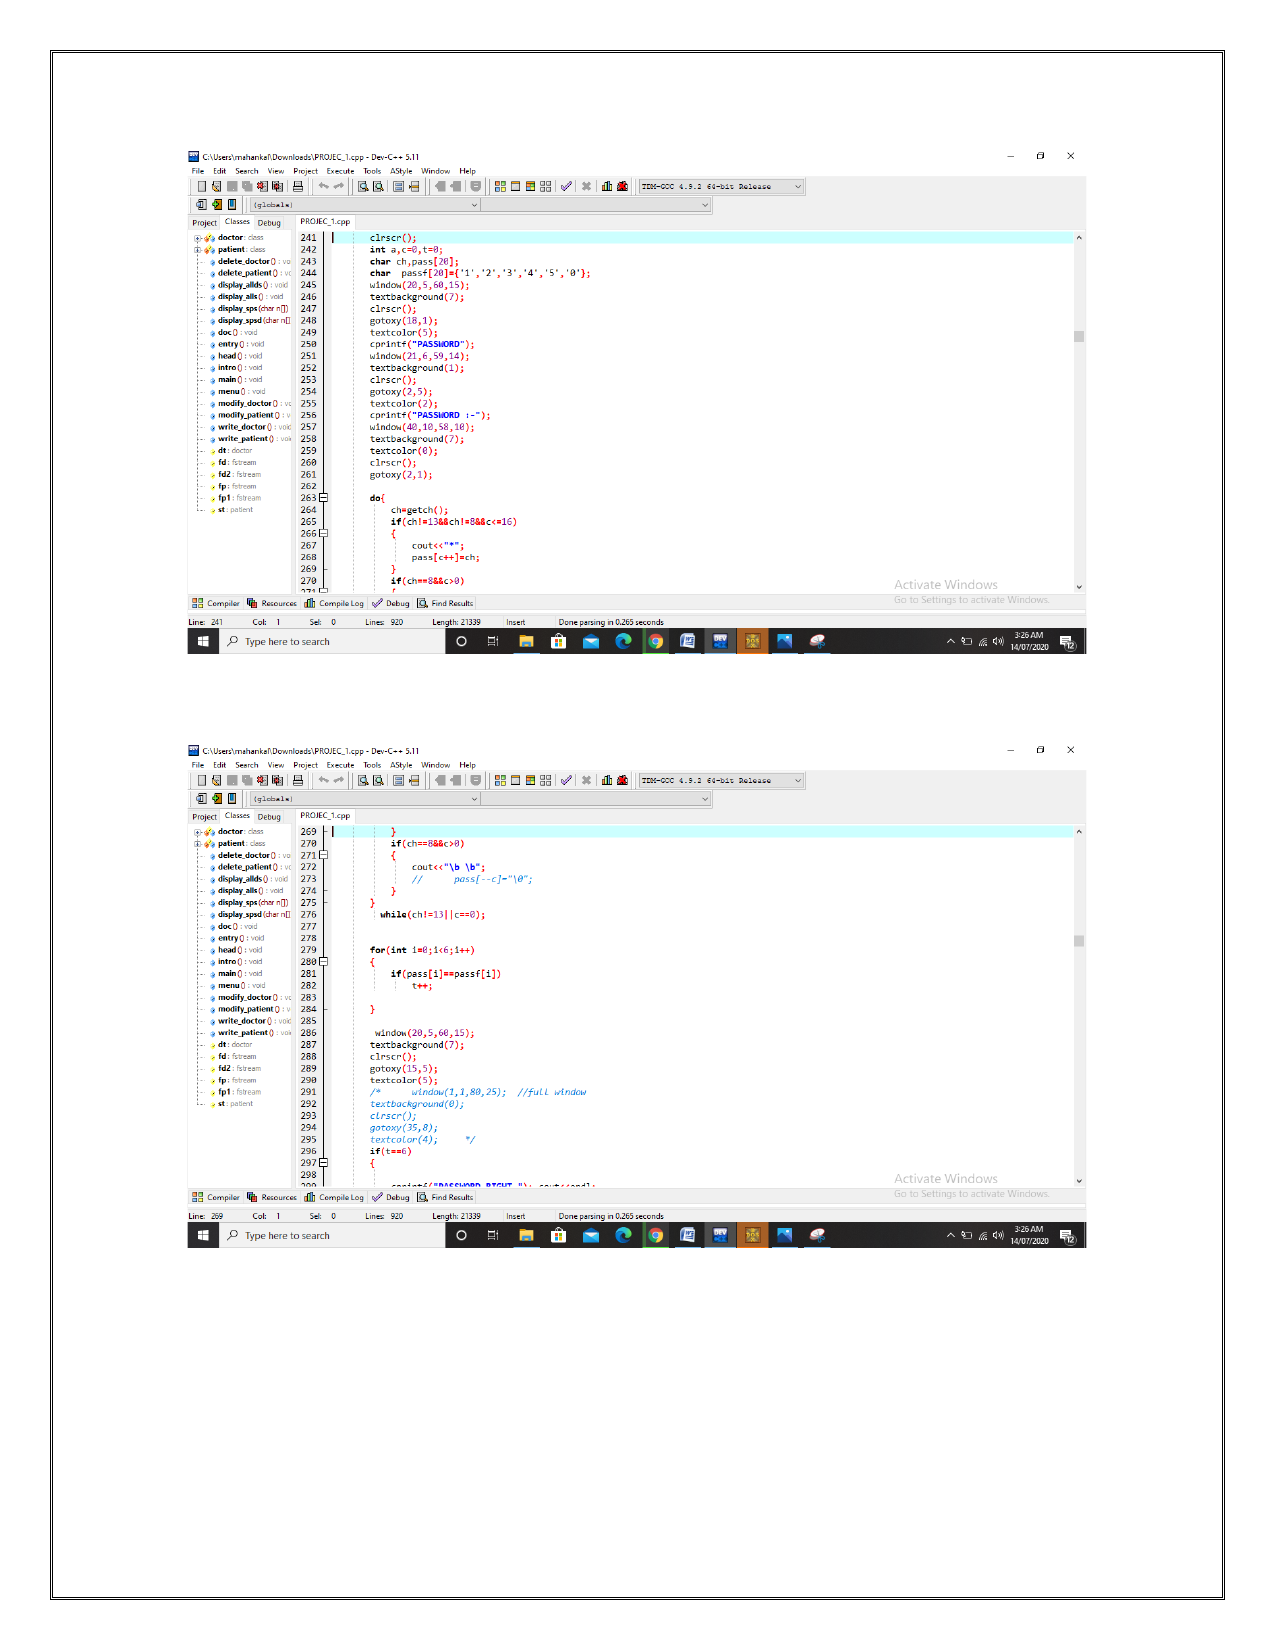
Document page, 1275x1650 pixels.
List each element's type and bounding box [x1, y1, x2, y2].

picture [187, 743, 1087, 1248]
picture [187, 150, 1087, 654]
